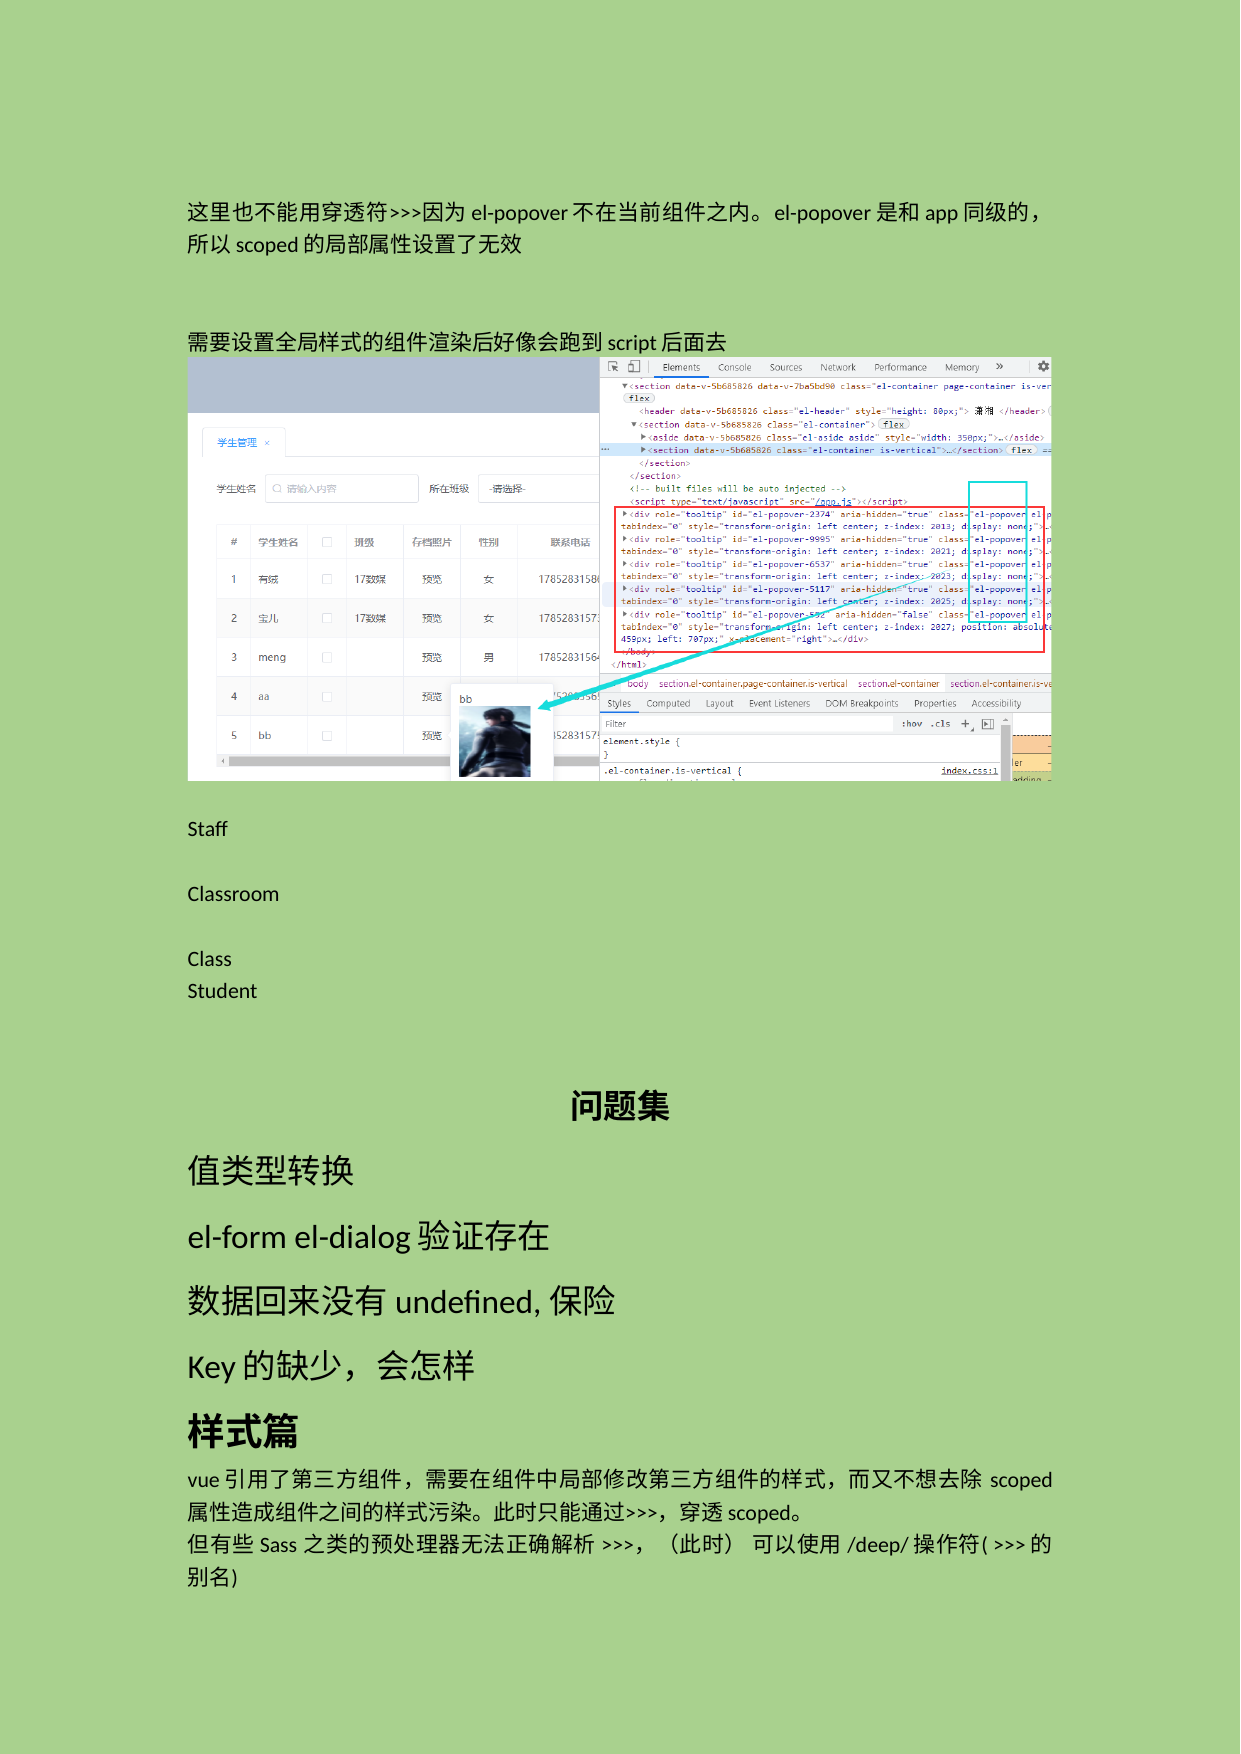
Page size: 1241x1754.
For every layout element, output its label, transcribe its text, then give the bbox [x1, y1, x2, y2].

text 但有些Sass 之类的预处理器无法正确解析 >>>，（此时） 可以使用 /deep/ 操作符( >>> 的别名) [187, 1527, 1053, 1592]
picture [187, 357, 1052, 781]
text 需要设置全局样式的组件渲染后好像会跑到script后面去 [187, 324, 1053, 357]
text Student [187, 974, 1053, 1007]
text 这里也不能用穿透符>>>因为el-popover不在当前组件之内。el-popover是和app同级的，所以scoped的局部属性设置了无效 [187, 194, 1053, 259]
text Classroom [187, 877, 1053, 909]
text 问题集 [187, 1072, 1053, 1137]
text vue引用了第三方组件，需要在组件中局部修改第三方组件的样式，而又不想去除scoped属性造成组件之间的样式污染。此时只能通过>>>，穿透scoped。 [187, 1462, 1053, 1527]
text 数据回来没有 undefined, 保险 [187, 1267, 1053, 1332]
text Key的缺少，会怎样 [187, 1332, 1053, 1397]
text 值类型转换 [187, 1137, 1053, 1202]
text Class [187, 942, 1053, 974]
text el-form el-dialog验证存在 [187, 1202, 1053, 1267]
text Staff [187, 812, 1053, 844]
text 样式篇 [187, 1397, 1053, 1462]
